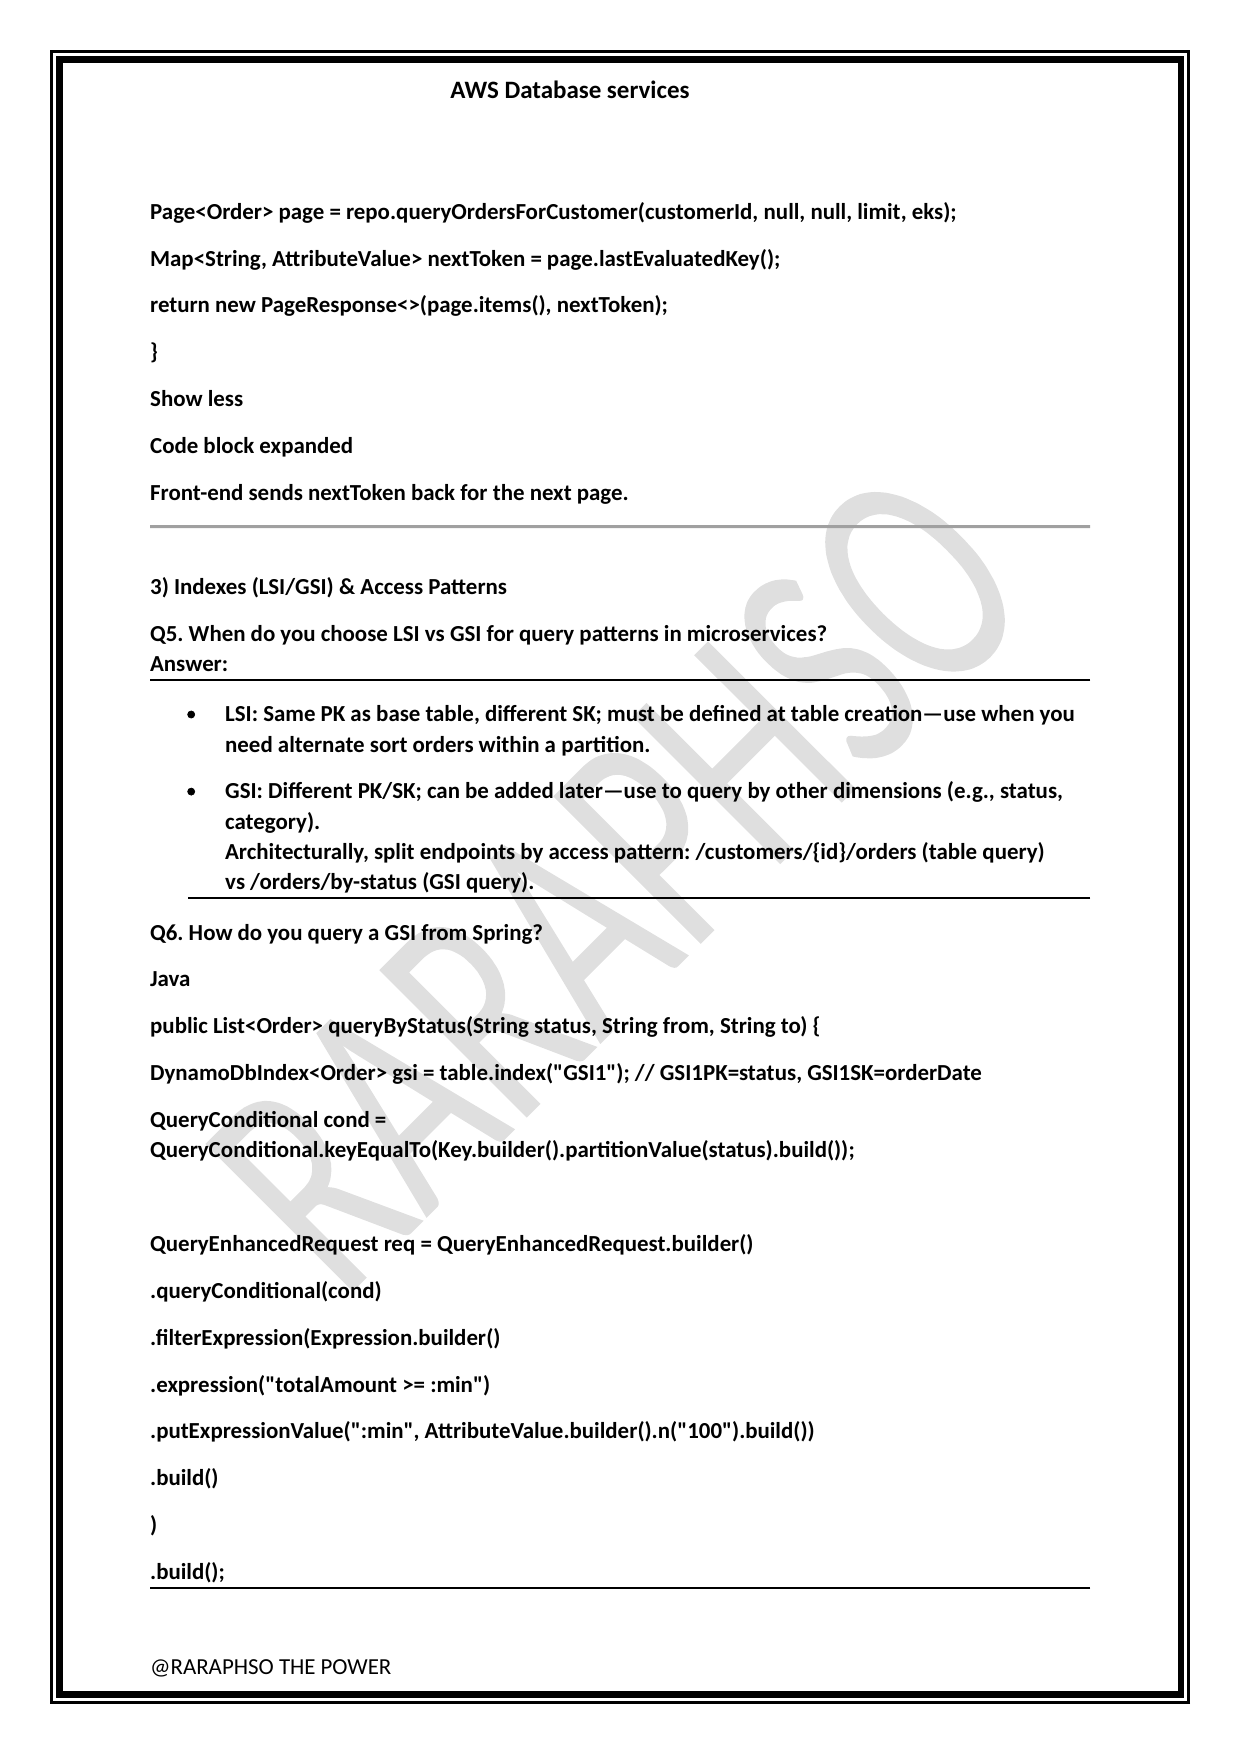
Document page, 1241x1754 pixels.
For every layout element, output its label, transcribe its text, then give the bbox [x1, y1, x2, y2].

list GSI: Different PK/SK; can be added later—use to query by other dimensions (e.g., status, category). Architecturally, split endpoints by access pattern: /customers/{id}/orders (table query) vs /orders/by-status (GSI query). [187, 777, 1090, 899]
text Front-end sends nextToken back for the next page. [150, 478, 1090, 506]
text .putExpressionValue(":min", AttributeValue.builder().n("100").build()) [150, 1417, 1090, 1445]
text .build() [150, 1463, 1090, 1492]
text 3) Indexes (LSI/GSI) & Access Patterns [150, 572, 1090, 600]
text Java [150, 964, 1090, 993]
list LSI: Same PK as base table, different SK; must be defined at table creation—use when you need alternate sort orders within a partition. [187, 699, 1090, 758]
text QueryConditional cond = QueryConditional.keyEqualTo(Key.builder().partitionValue(status).build()); [150, 1105, 1090, 1163]
text Show less [150, 384, 1090, 412]
text Q6. How do you query a GSI from Spring? [150, 918, 1090, 946]
text ) [150, 1510, 1090, 1538]
text Code block expanded [150, 431, 1090, 459]
text .filterExpression(Expression.builder() [150, 1323, 1090, 1351]
text public List<Order> queryByStatus(String status, String from, String to) { [150, 1011, 1090, 1039]
text return new PageResponse<>(page.items(), nextToken); [150, 291, 1090, 319]
text .build(); [150, 1557, 1090, 1587]
text Map<String, AttributeValue> nextToken = page.lastEvaluatedKey(); [150, 244, 1090, 272]
text .expression("totalAmount >= :min") [150, 1370, 1090, 1398]
text } [150, 337, 1090, 366]
text QueryEnhancedRequest req = QueryEnhancedRequest.builder() [150, 1229, 1090, 1257]
text .queryConditional(cond) [150, 1276, 1090, 1304]
text Page<Order> page = repo.queryOrdersForCustomer(customerId, null, null, limit, eks); [150, 197, 1090, 225]
text DynamoDbIndex<Order> gsi = table.index("GSI1"); // GSI1PK=status, GSI1SK=orderDate [150, 1058, 1090, 1086]
text Q5. When do you choose LSI vs GSI for query patterns in microservices? Answer: [150, 619, 1090, 679]
